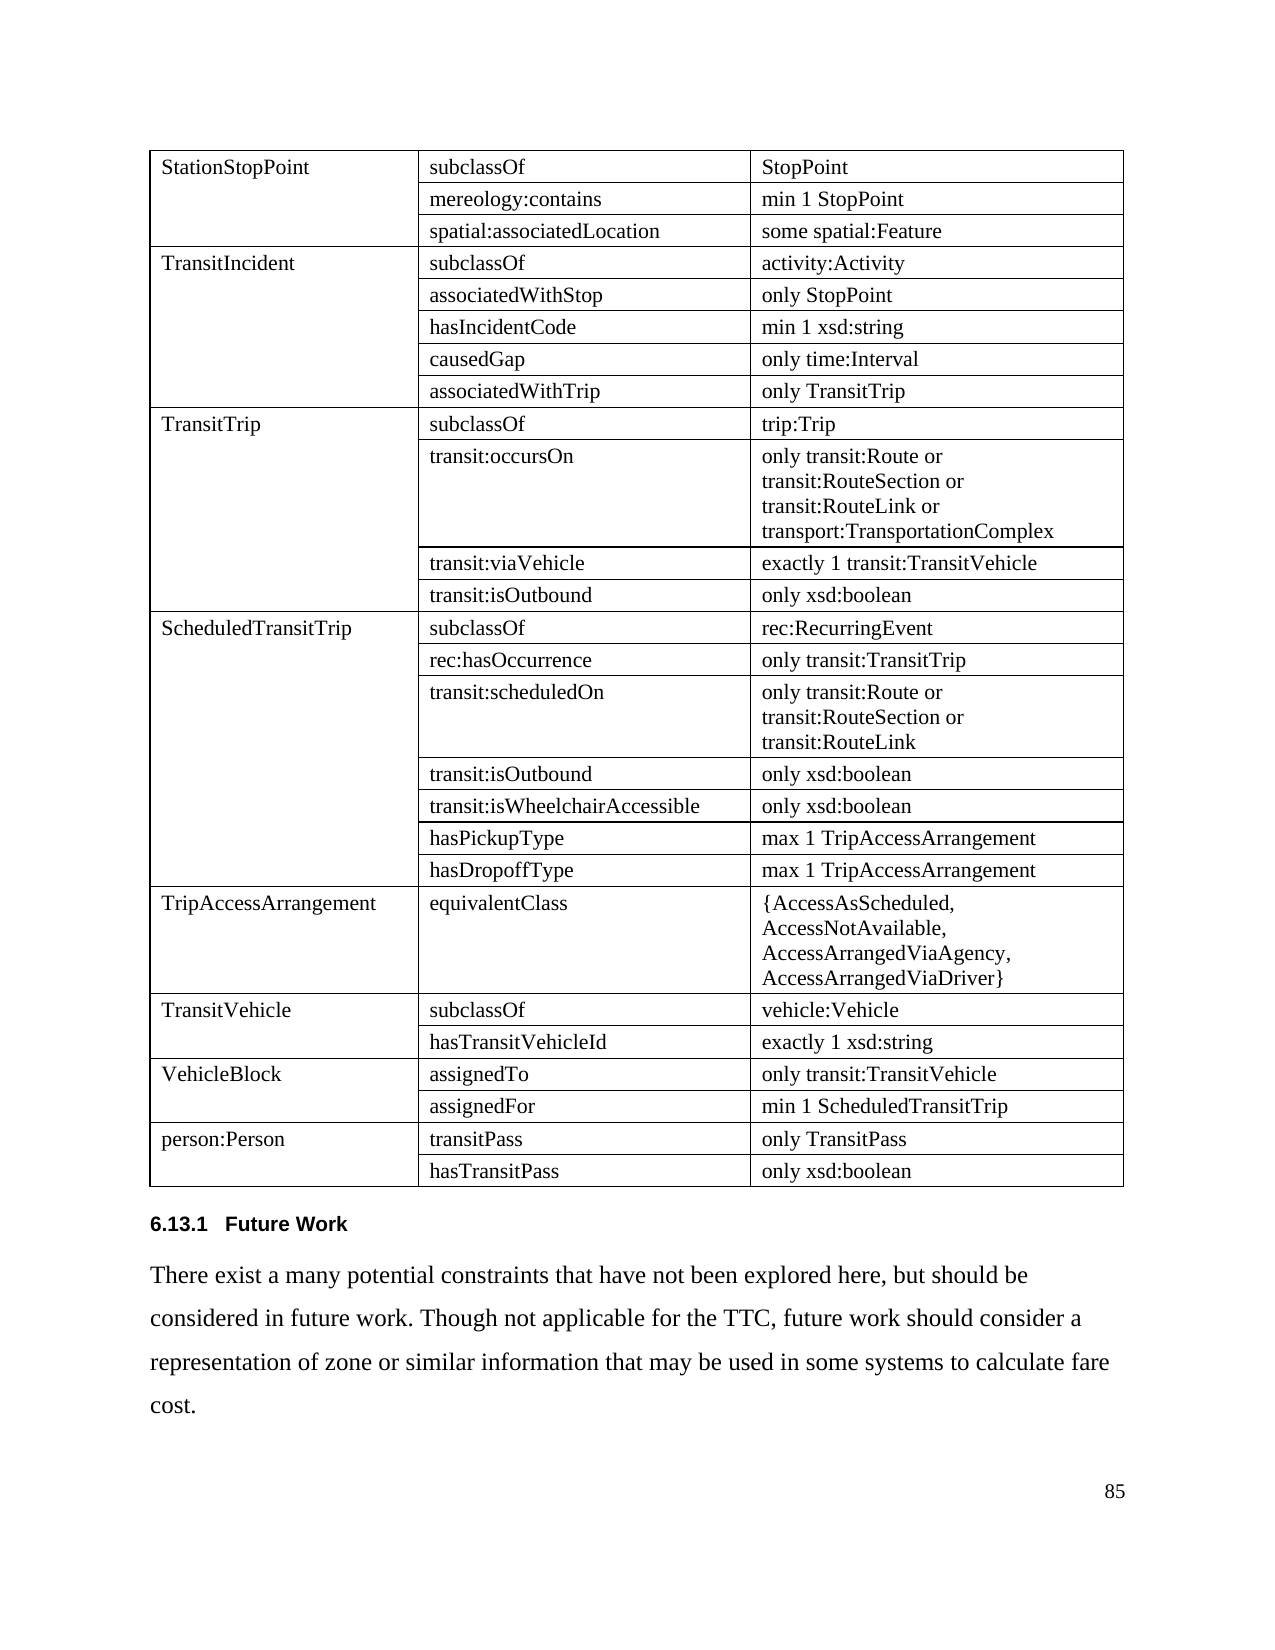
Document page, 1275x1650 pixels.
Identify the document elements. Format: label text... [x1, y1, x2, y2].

text There exist a many potential constraints that have not been explored here, but should be considered in future work. Though not applicable for the TTC, future work should consider a representation of zone or similar information that may be used in some systems to calculate fare cost. [150, 1260, 1125, 1418]
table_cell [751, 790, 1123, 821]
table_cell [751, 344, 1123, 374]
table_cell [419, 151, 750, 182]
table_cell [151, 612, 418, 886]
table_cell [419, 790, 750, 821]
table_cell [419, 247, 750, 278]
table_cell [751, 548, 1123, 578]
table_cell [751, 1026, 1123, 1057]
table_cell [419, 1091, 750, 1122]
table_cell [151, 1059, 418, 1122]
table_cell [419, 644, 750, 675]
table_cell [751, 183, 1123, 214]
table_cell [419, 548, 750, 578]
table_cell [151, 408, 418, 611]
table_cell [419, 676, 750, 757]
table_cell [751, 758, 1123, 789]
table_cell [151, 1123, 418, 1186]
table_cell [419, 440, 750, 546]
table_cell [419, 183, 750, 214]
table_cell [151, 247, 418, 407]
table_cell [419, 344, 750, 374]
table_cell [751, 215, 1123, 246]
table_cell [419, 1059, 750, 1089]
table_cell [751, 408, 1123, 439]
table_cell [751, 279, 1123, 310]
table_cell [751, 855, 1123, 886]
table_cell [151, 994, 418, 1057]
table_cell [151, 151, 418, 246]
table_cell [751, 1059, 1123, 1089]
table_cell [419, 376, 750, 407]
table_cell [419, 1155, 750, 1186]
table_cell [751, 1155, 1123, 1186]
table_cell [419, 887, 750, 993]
subtitle Future Work [150, 1212, 1125, 1236]
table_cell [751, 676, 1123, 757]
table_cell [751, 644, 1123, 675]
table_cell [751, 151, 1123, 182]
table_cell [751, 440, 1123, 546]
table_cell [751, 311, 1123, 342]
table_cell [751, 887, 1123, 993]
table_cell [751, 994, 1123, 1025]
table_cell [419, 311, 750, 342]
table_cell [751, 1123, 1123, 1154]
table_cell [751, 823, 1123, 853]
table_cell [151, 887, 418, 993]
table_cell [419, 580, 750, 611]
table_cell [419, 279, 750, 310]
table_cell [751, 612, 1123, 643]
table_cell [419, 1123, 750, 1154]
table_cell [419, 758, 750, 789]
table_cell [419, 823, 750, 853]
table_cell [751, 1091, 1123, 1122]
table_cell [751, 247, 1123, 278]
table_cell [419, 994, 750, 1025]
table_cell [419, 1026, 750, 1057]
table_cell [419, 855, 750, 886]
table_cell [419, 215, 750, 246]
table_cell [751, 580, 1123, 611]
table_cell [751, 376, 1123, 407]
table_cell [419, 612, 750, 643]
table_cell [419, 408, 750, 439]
